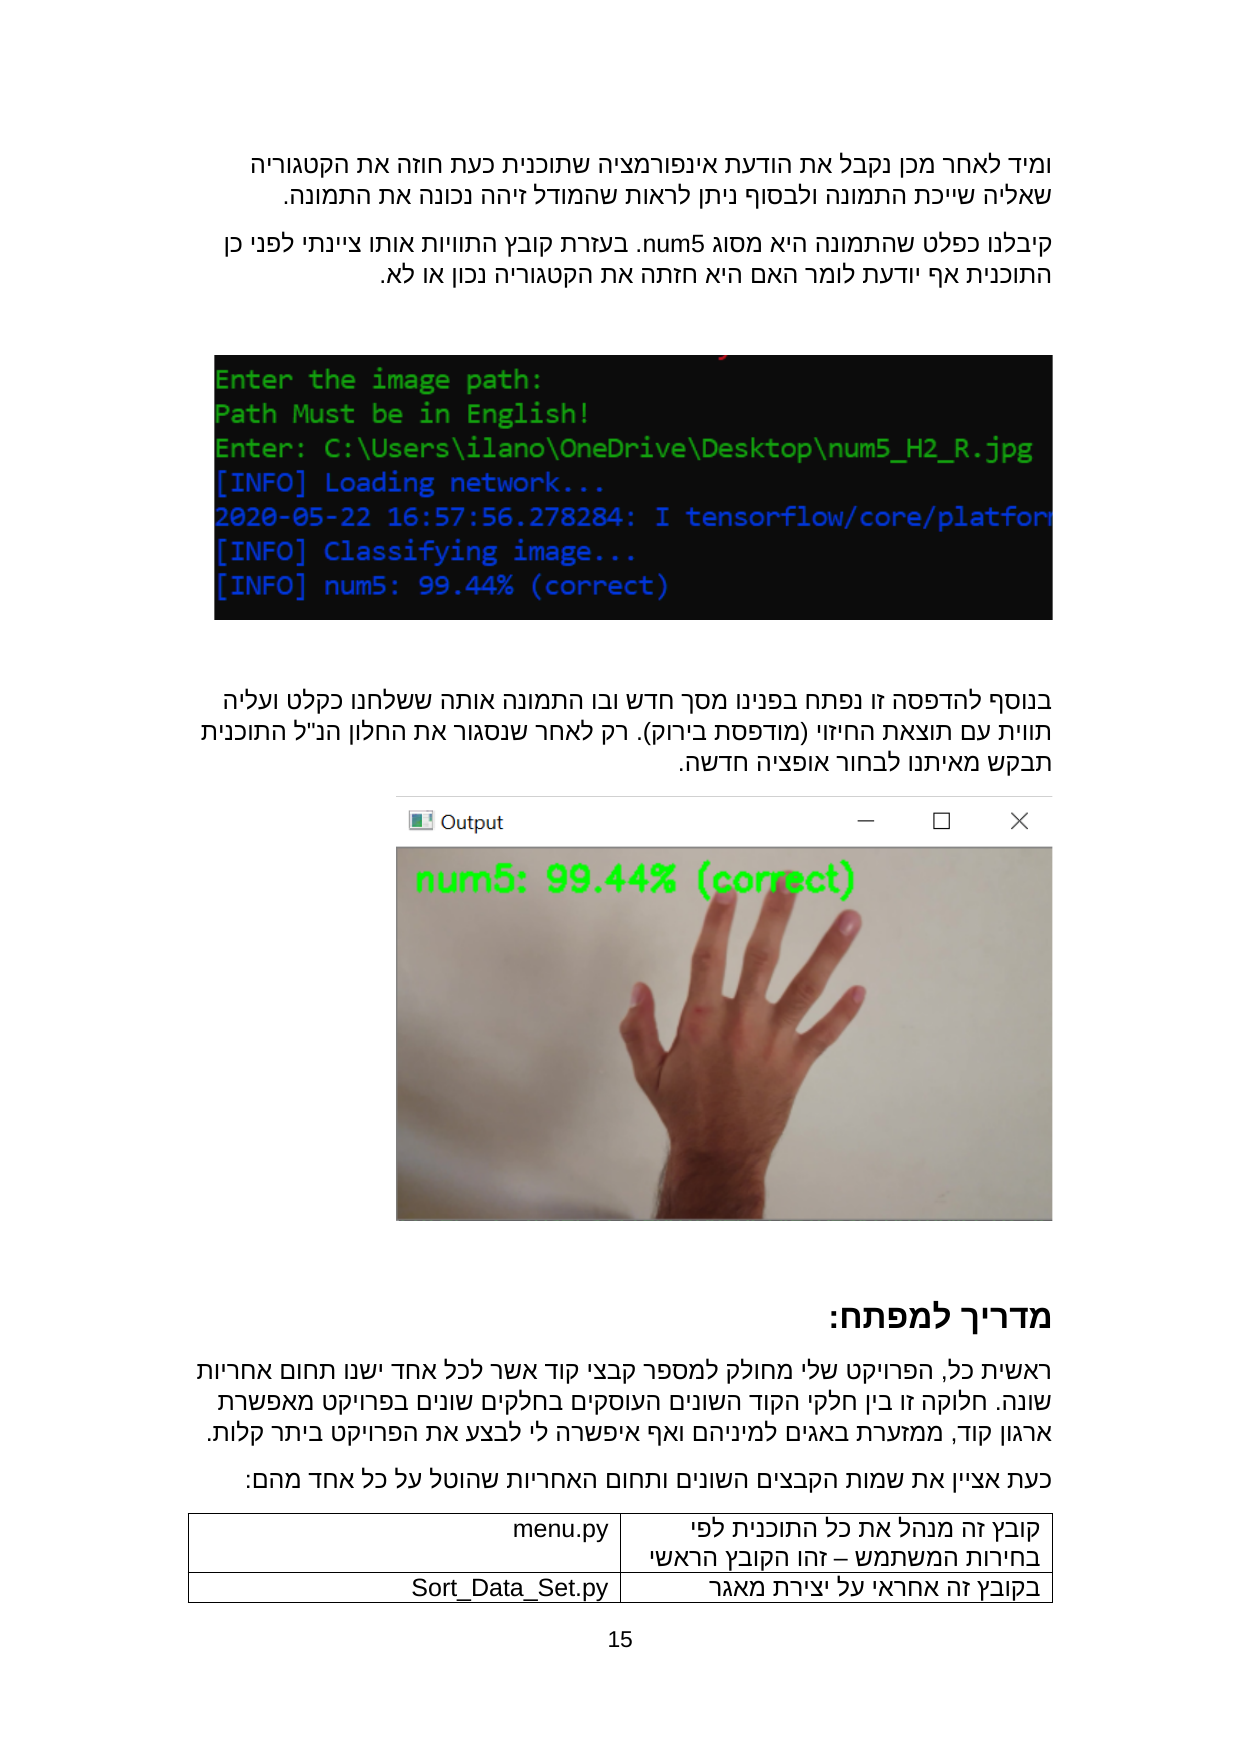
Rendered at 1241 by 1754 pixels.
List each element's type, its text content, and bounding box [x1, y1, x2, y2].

text בנוסף להדפסה זו נפתח בפנינו מסך חדש ובו התמונה אותה ששלחנו כקלט ועליה תווית עם תוצאת החיזוי (מודפסת בירוק). רק לאחר שנסגור את החלון הנ"ל התוכנית תבקש מאיתנו לבחור אופציה חדשה. [187, 686, 1053, 777]
table_cell Sort_Data_Set.py [189, 1573, 620, 1602]
text כעת אציין את שמות הקבצים השונים ותחום האחריות שהוטל על כל אחד מהם: [187, 1466, 1053, 1494]
text קיבלנו כפלט שהתמונה היא מסוג num5. בעזרת קובץ התוויות אותו ציינתי לפני כן התוכנית אף יודעת לומר האם היא חזתה את הקטגוריה נכון או לא. [187, 229, 1053, 288]
text ומיד לאחר מכן נקבל את הודעת אינפורמציה שתוכנית כעת חוזה את הקטגוריה שאליה שייכת התמונה ולבסוף ניתן לראות שהמודל זיהה נכונה את התמונה. [187, 150, 1053, 210]
picture [214, 355, 1053, 620]
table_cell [621, 1573, 1052, 1602]
table_header menu.py [189, 1514, 620, 1572]
text ראשית כל, הפרויקט שלי מחולק למספר קבצי קוד אשר לכל אחד ישנו תחום אחריות שונה. חלוקה זו בין חלקי הקוד השונים העוסקים בחלקים שונים בפרויקט מאפשרת ארגון קוד, ממזערת באגים למיניהם ואף איפשרה לי לבצע את הפרויקט ביתר קלות. [187, 1356, 1053, 1447]
table_header קובץ זה מנהל את כל התוכנית לפי בחירות המשתמש – זהו הקובץ הראשי [621, 1514, 1052, 1572]
text מדריך למפתח: [187, 1298, 1053, 1336]
picture [396, 796, 1053, 1221]
